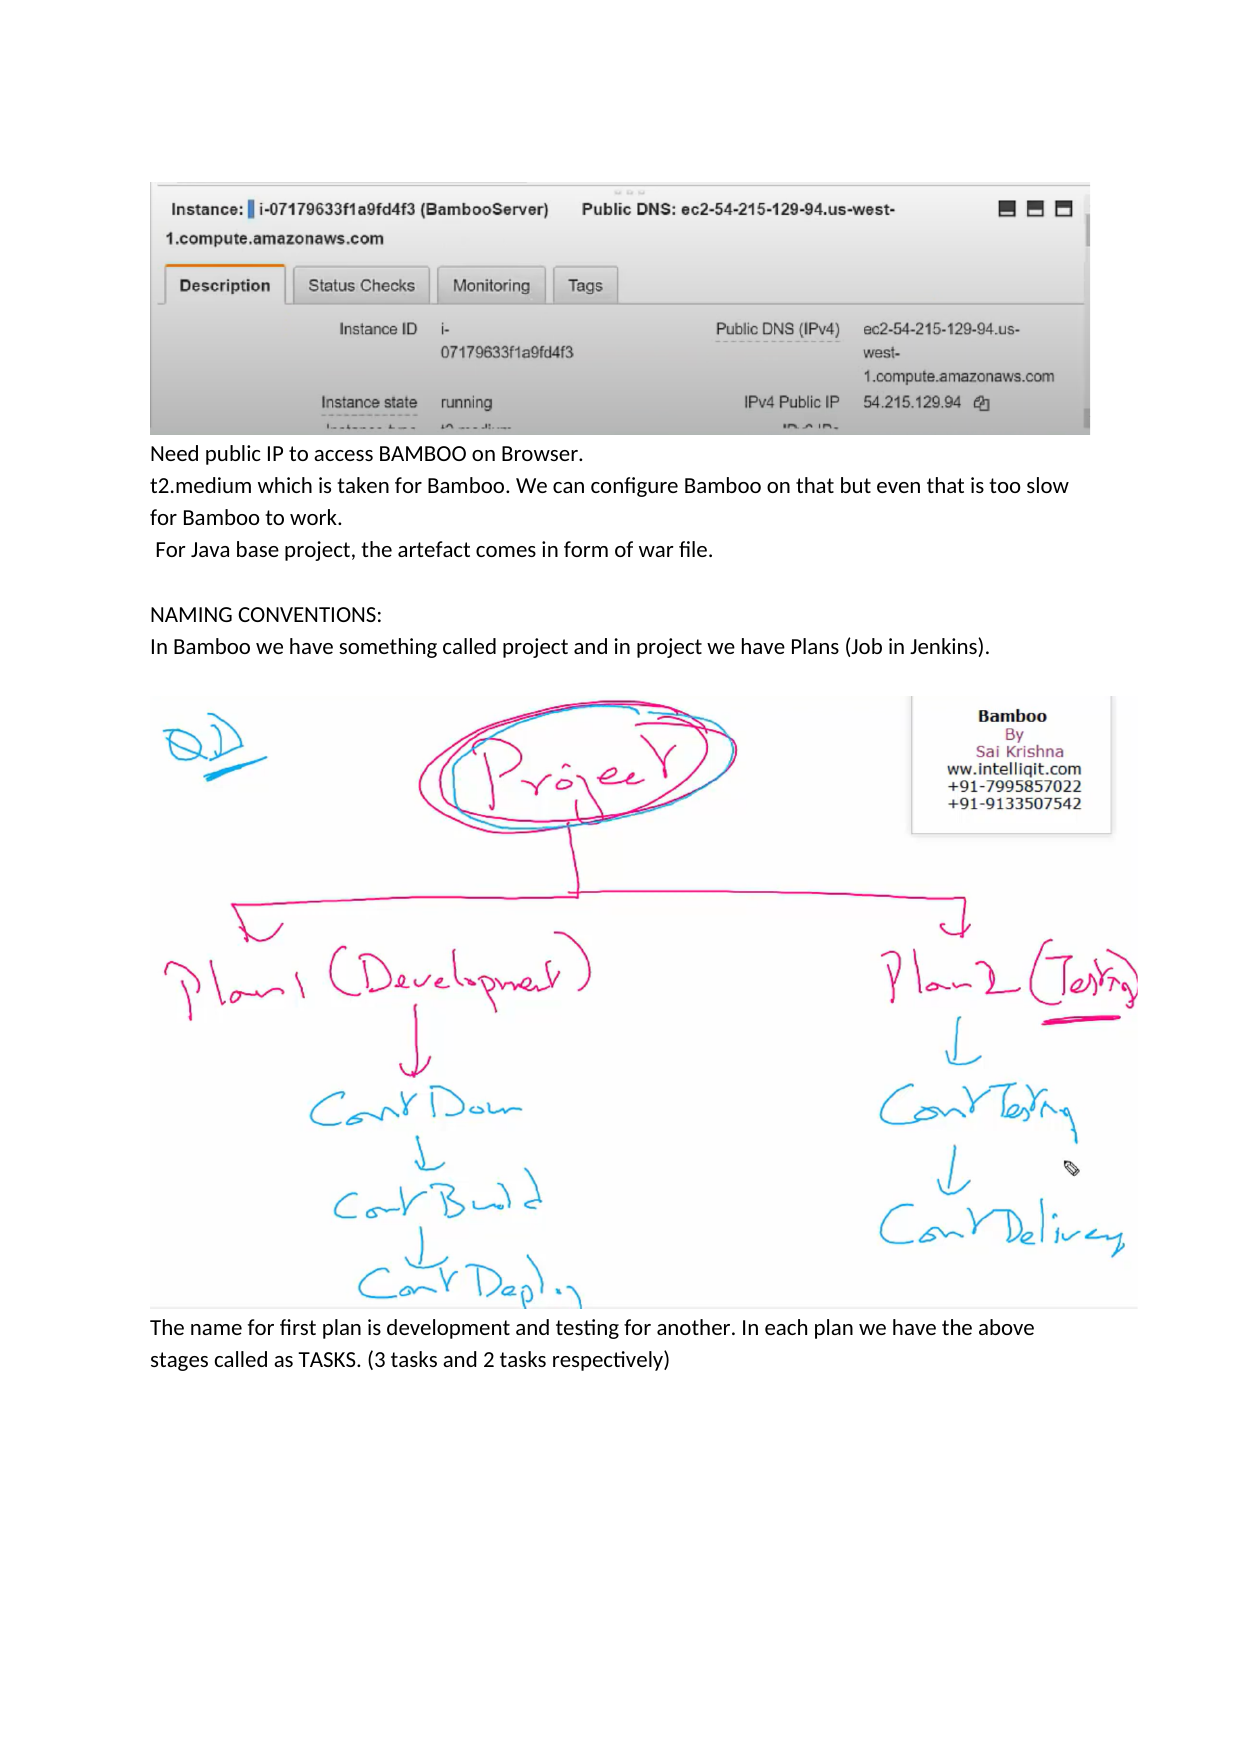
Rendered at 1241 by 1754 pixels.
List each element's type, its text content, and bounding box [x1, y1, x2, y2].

text The name for first plan is development and testing for another. In each plan we have the above stages called as TASKS. (3 tasks and 2 tasks respectively) [150, 1313, 1090, 1373]
text Need public IP to access BAMBOO on Browser. [150, 439, 1090, 467]
text NAMING CONVENTIONS: [150, 600, 1090, 628]
text t2.medium which is taken for Bamboo. We can configure Bamboo on that but even that is too slow for Bamboo to work. [150, 471, 1090, 531]
text In Bamboo we have something called project and in project we have Plans (Job in Jenkins). [150, 632, 1090, 660]
picture [150, 696, 1138, 1309]
text For Java base project, the artefact comes in form of war file. [150, 536, 1090, 564]
